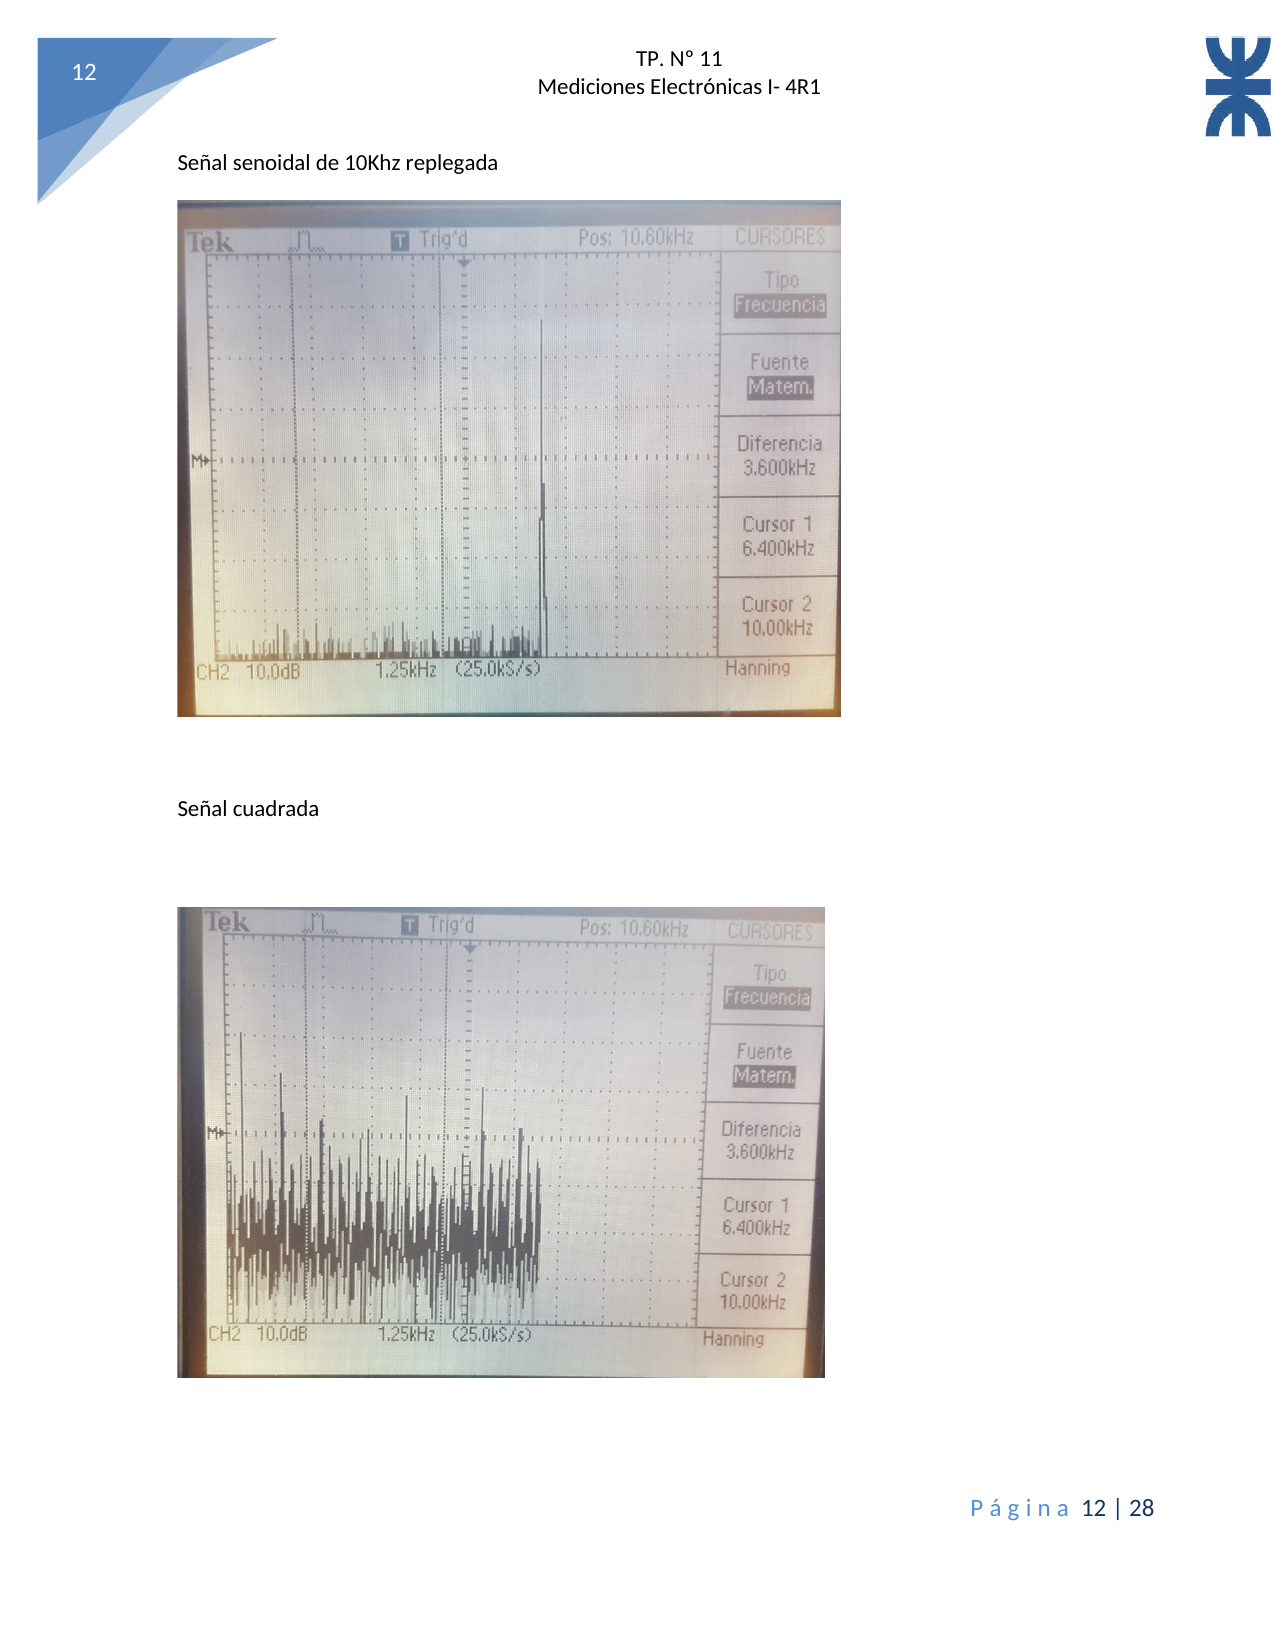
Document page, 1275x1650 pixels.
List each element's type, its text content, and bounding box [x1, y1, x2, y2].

picture [177, 907, 825, 1378]
picture [37, 37, 841, 717]
text Señal senoidal de 10Khz replegada [177, 148, 1181, 176]
text Señal cuadrada [177, 794, 1181, 823]
